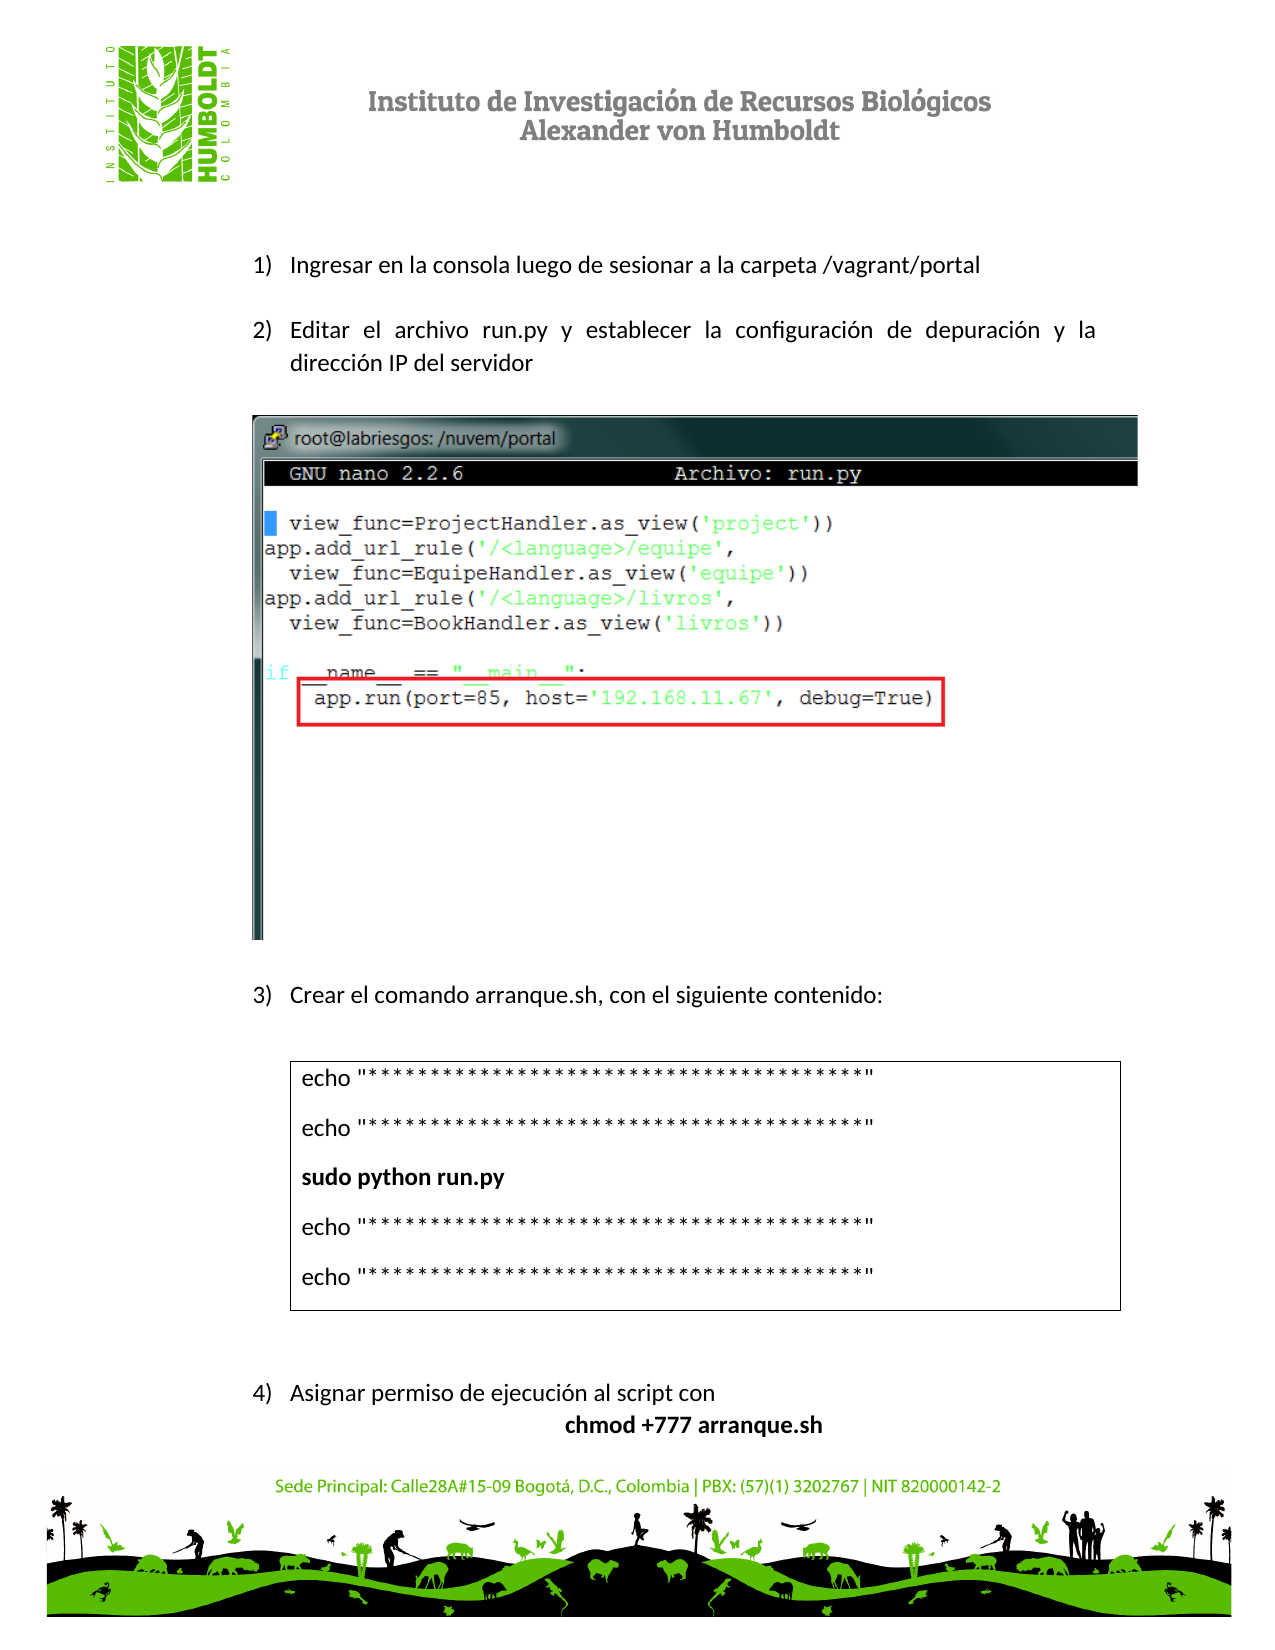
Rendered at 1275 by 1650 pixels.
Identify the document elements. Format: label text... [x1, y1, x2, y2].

picture [46, 1468, 1232, 1617]
list Crear el comando arranque.sh, con el siguiente contenido: [252, 979, 1098, 1009]
picture [252, 415, 1138, 940]
list chmod +777 arranque.sh [290, 1410, 1098, 1440]
list Editar el archivo run.py y establecer la configuración de depuración y la dirección IP del servidor [252, 315, 1098, 378]
list Ingresar en la consola luego de sesionar a la carpeta /vagrant/portal [252, 249, 1098, 279]
list Asignar permiso de ejecución al script con [252, 1377, 1098, 1407]
picture [60, 46, 1125, 197]
table_header echo "****************************************" echo "****************************************" sudo python run.py echo "****************************************" echo "****************************************" [291, 1062, 1120, 1310]
